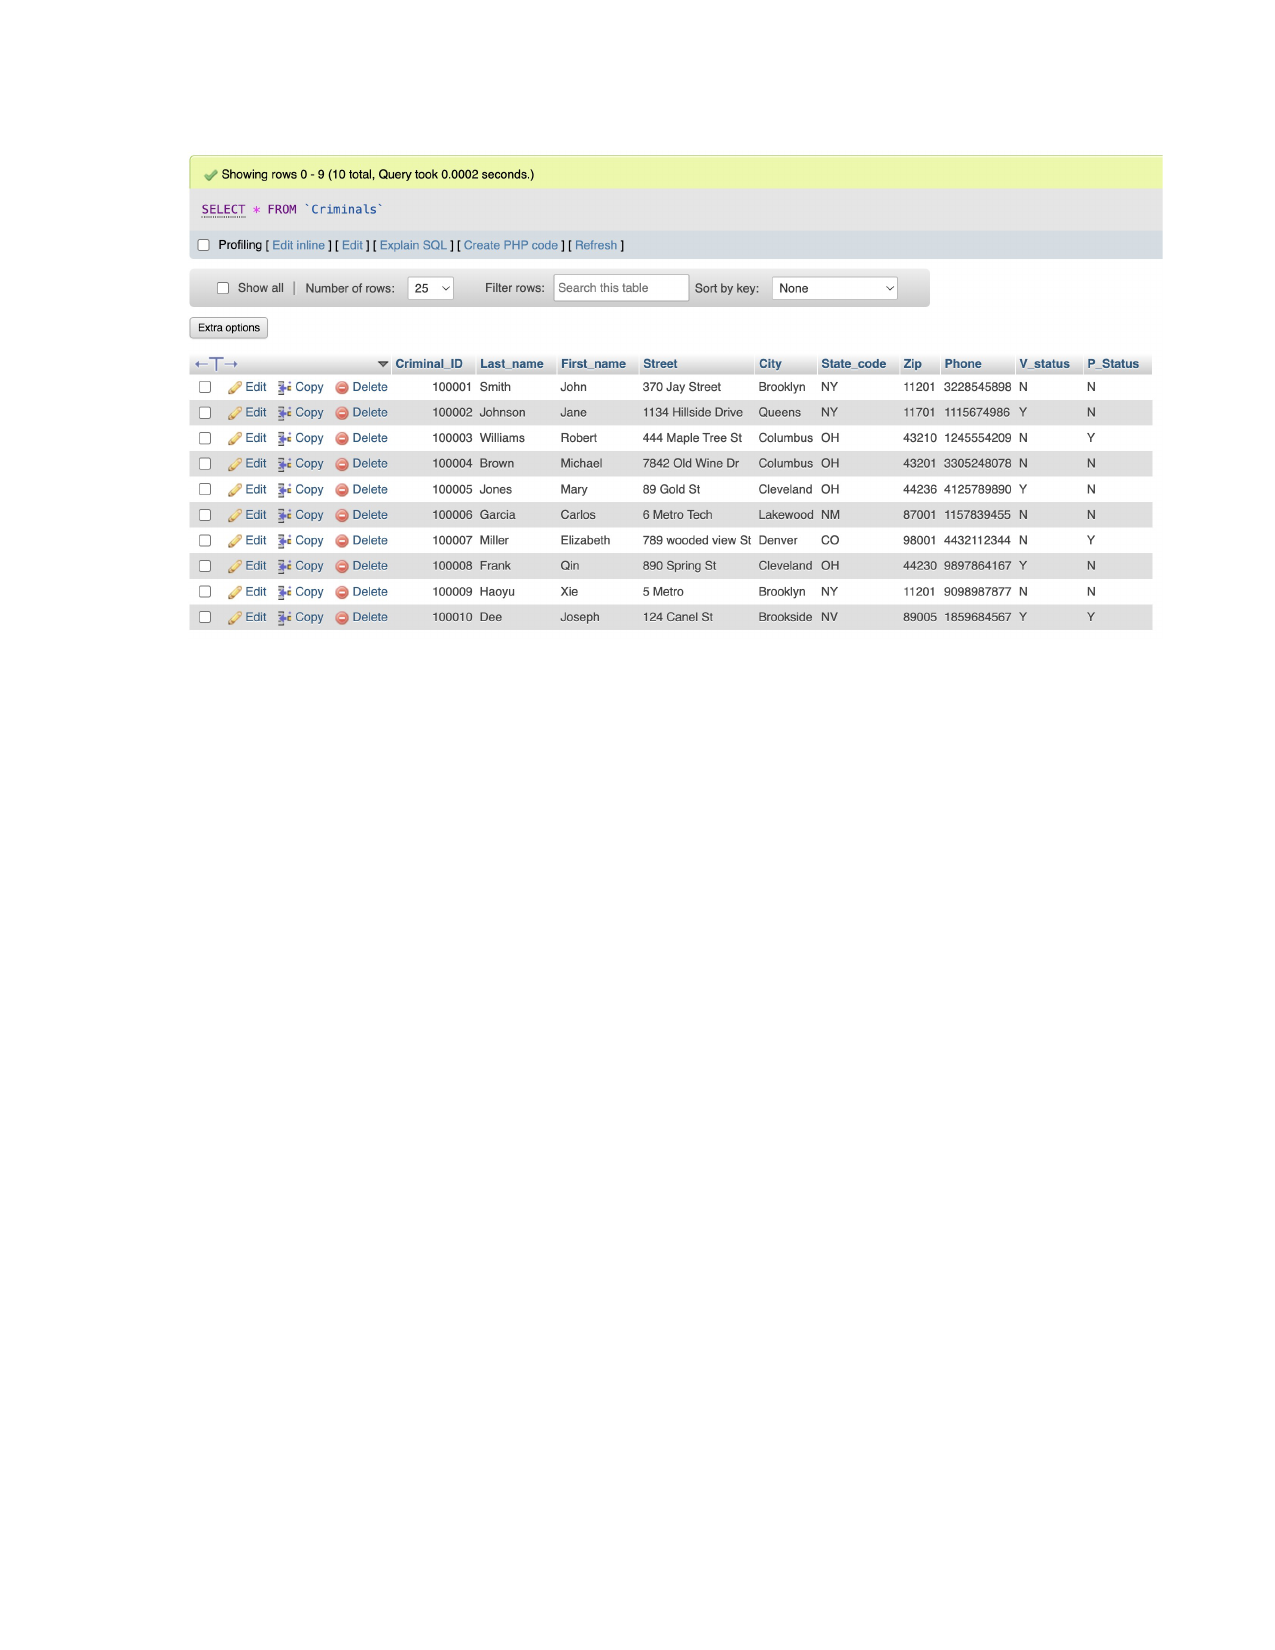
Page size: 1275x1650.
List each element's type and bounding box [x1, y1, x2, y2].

picture [187, 150, 1163, 639]
